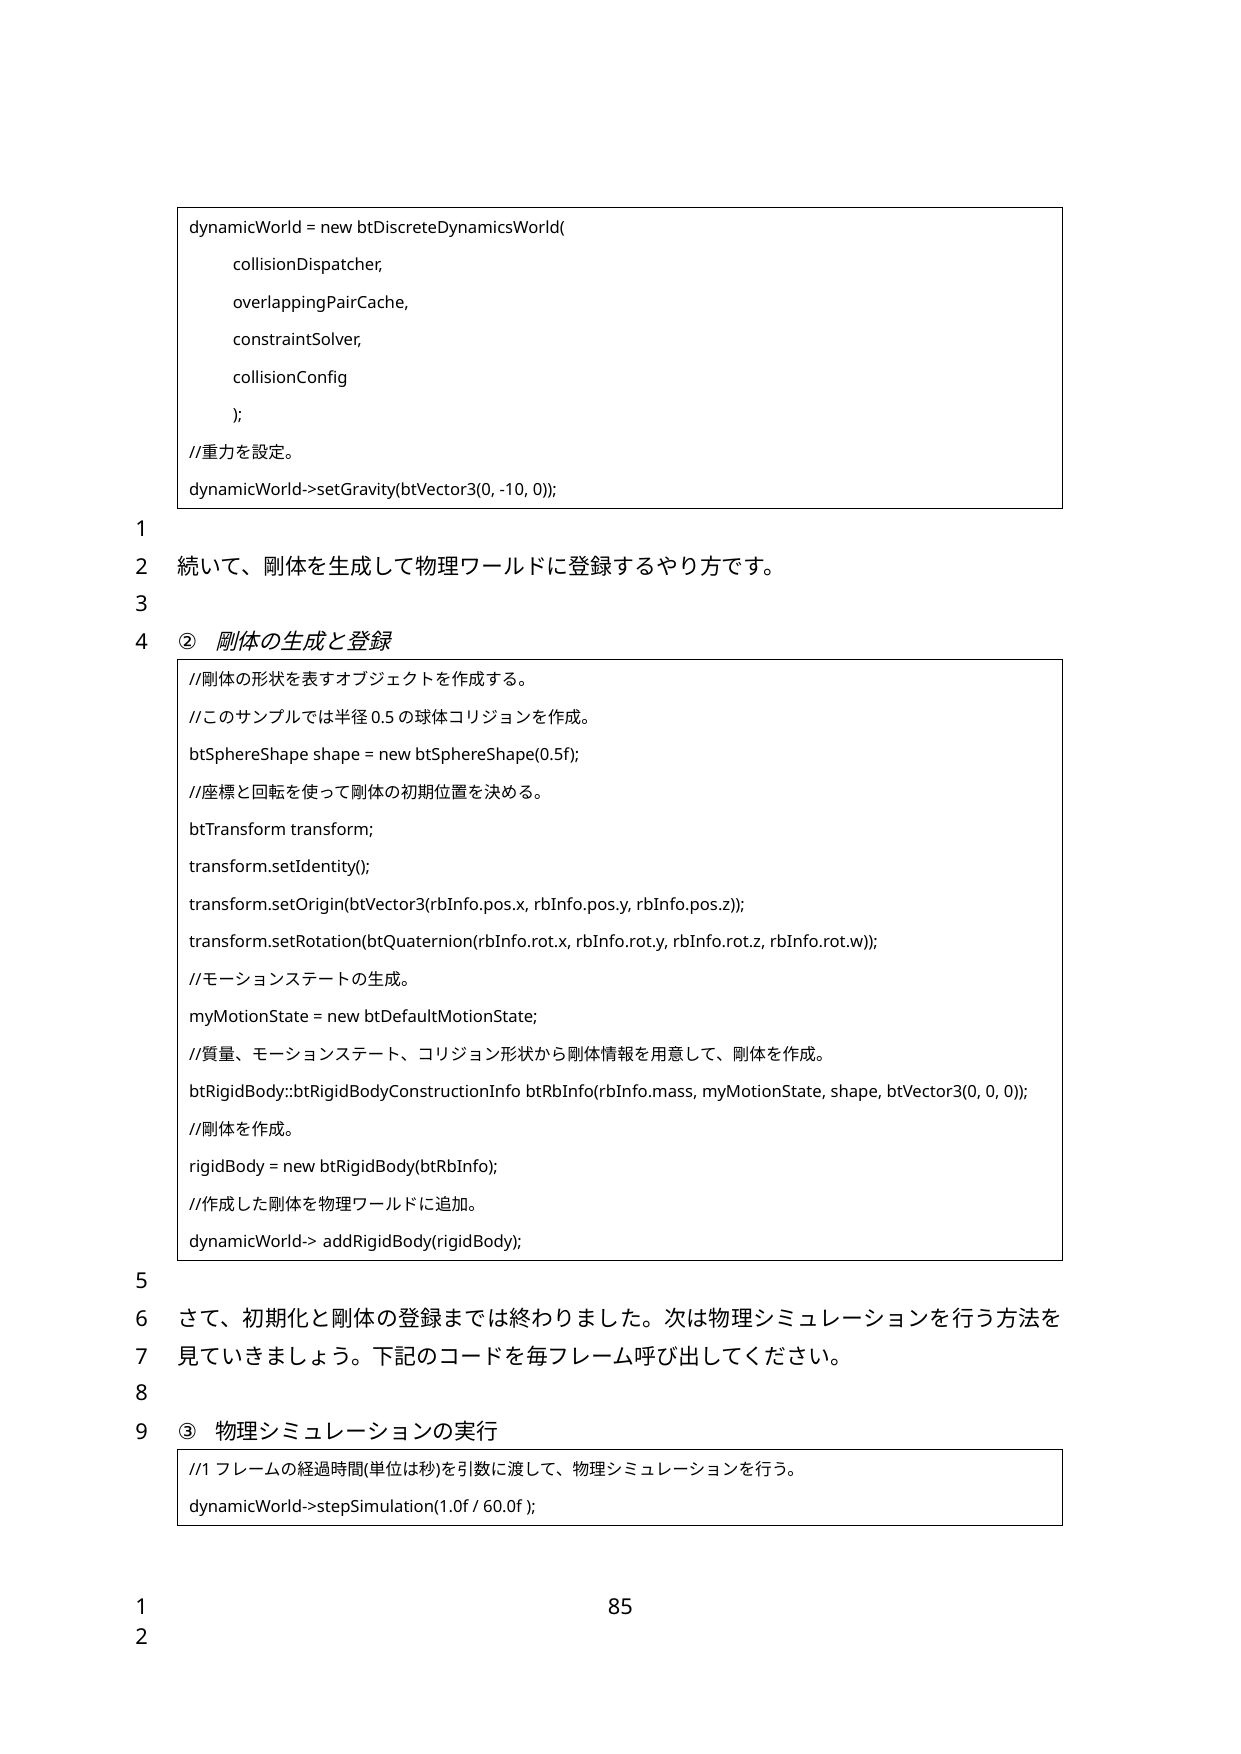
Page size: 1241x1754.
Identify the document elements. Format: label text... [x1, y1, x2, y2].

table_header //1フレームの経過時間(単位は秒)を引数に渡して、物理シミュレーションを行う。 dynamicWorld->stepSimulation(1.0f / 60.0f ); [178, 1450, 1062, 1524]
table_header //剛体の形状を表すオブジェクトを作成する。 //このサンプルでは半径0.5の球体コリジョンを作成。 btSphereShape shape = new btSphereShape(0.5f); //座標と回転を使って剛体の初期位置を決める。 btTransform transform; transform.setIdentity(); transform.setOrigin(btVector3(rbInfo.pos.x, rbInfo.pos.y, rbInfo.pos.z)); transform.setRotation(btQuaternion(rbInfo.rot.x, rbInfo.rot.y, rbInfo.rot.z, rbInfo.rot.w)); //モーションステートの生成。 myMotionState = new btDefaultMotionState; //質量、モーションステート、コリジョン形状から剛体情報を用意して、剛体を作成。 btRigidBody::btRigidBodyConstructionInfo btRbInfo(rbInfo.mass, myMotionState, shape, btVector3(0, 0, 0)); //剛体を作成。 rigidBody = new btRigidBody(btRbInfo); //作成した剛体を物理ワールドに追加。 dynamicWorld-> addRigidBody(rigidBody); [178, 660, 1062, 1260]
text さて、初期化と剛体の登録までは終わりました。次は物理シミュレーションを行う方法を見ていきましょう。下記のコードを毎フレーム呼び出してください。 [177, 1298, 1063, 1373]
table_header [178, 208, 1062, 508]
list 物理シミュレーションの実行 [177, 1411, 1063, 1448]
list 剛体の生成と登録 [177, 621, 1063, 659]
text 続いて、剛体を生成して物理ワールドに登録するやり方です。 [177, 546, 1063, 584]
